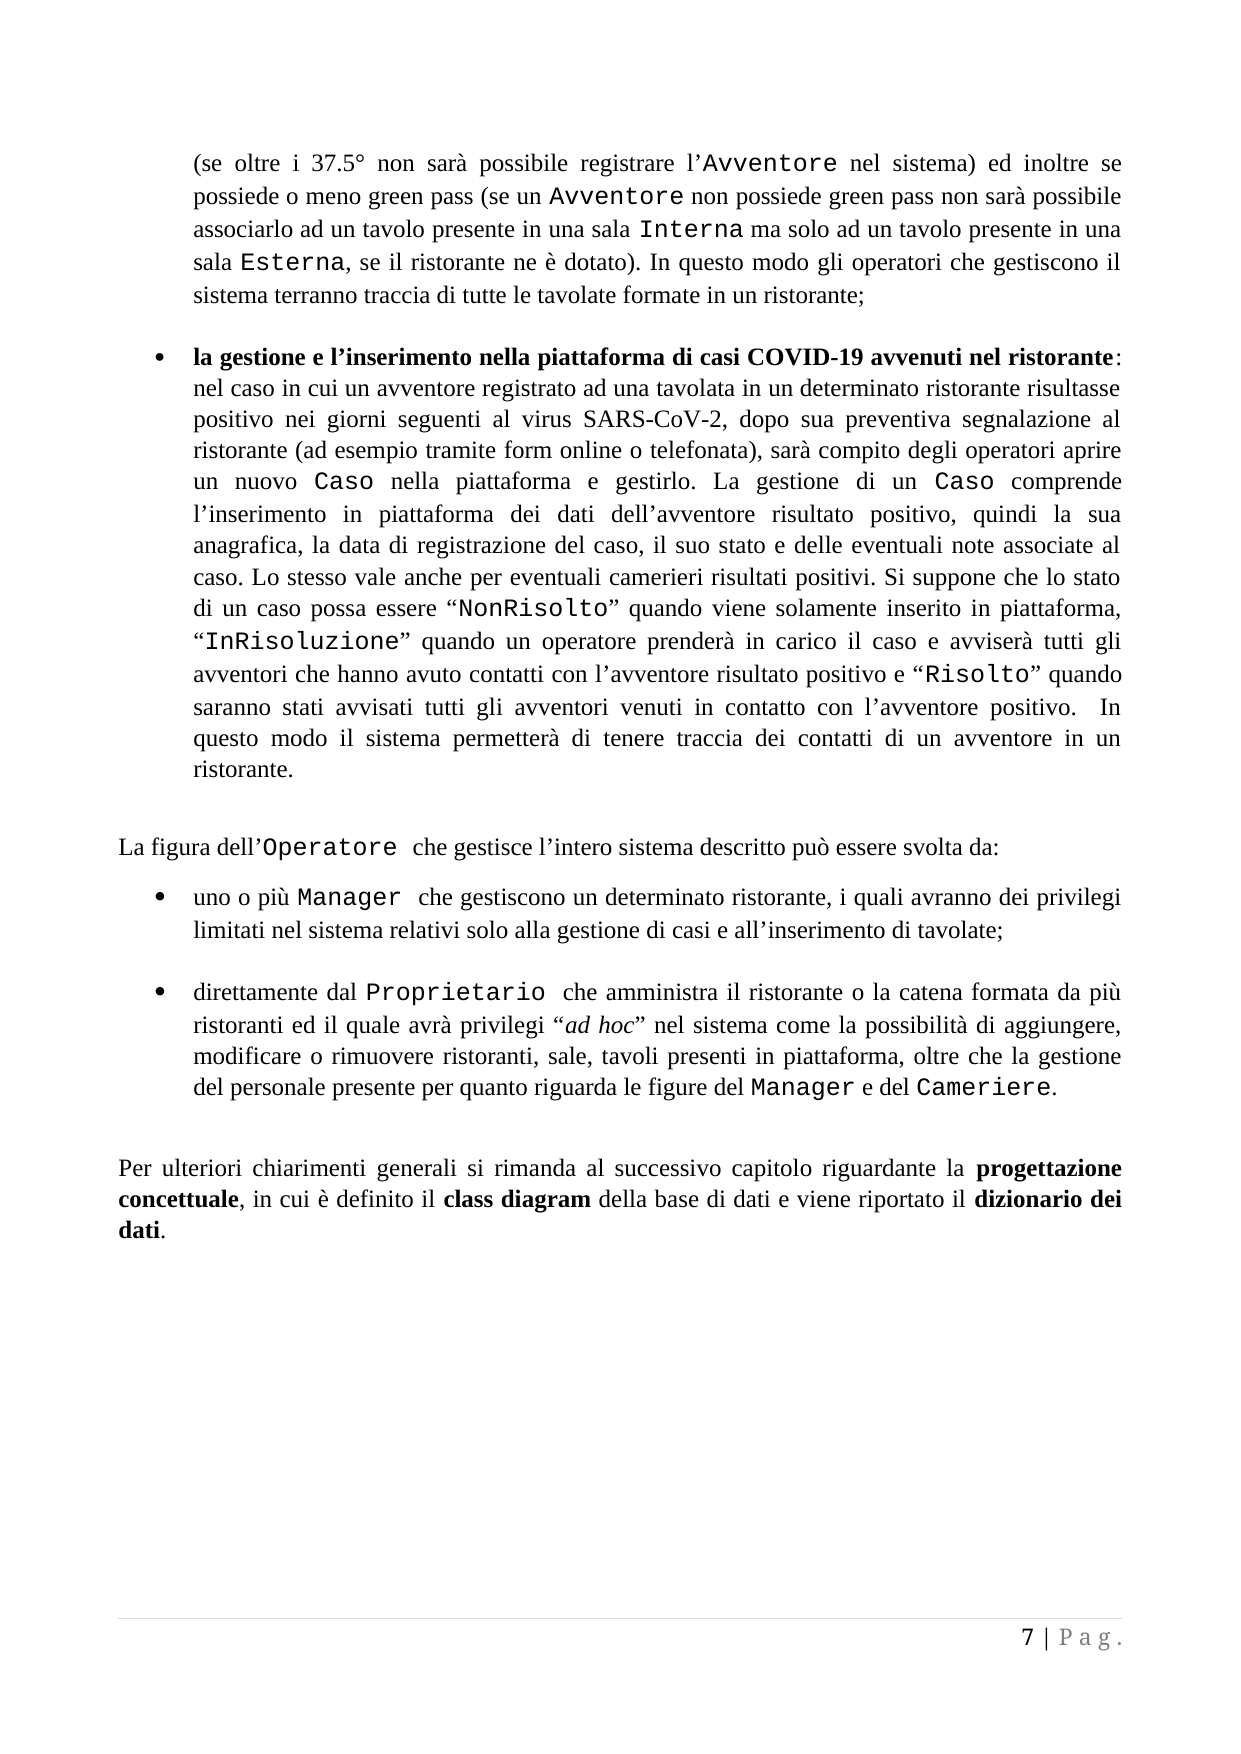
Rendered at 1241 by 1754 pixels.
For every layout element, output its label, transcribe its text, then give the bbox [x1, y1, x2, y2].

text La figura dell’Operatore che gestisce l’intero sistema descritto può essere svolta da: [118, 832, 1122, 863]
list direttamente dal Proprietario che amministra il ristorante o la catena formata da più ristoranti ed il quale avrà privilegi “ad hoc” nel sistema come la possibilità di aggiungere, modificare o rimuovere ristoranti, sale, tavoli presenti in piattaforma, oltre che la gestione del personale presente per quanto riguarda le figure del Manager e del Cameriere. [156, 977, 1122, 1103]
text Per ulteriori chiarimenti generali si rimanda al successivo capitolo riguardante la progettazione concettuale, in cui è definito il class diagram della base di dati e viene riportato il dizionario dei dati. [118, 1153, 1122, 1244]
list uno o più Manager che gestiscono un determinato ristorante, i quali avranno dei privilegi limitati nel sistema relativi solo alla gestione di casi e all’inserimento di tavolate; [156, 882, 1122, 944]
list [156, 148, 1122, 309]
list la gestione e l’inserimento nella piattaforma di casi COVID-19 avvenuti nel ristorante: nel caso in cui un avventore registrato ad una tavolata in un determinato ristorante risultasse positivo nei giorni seguenti al virus SARS-CoV-2, dopo sua preventiva segnalazione al ristorante (ad esempio tramite form online o telefonata), sarà compito degli operatori aprire un nuovo Caso nella piattaforma e gestirlo. La gestione di un Caso comprende l’inserimento in piattaforma dei dati dell’avventore risultato positivo, quindi la sua anagrafica, la data di registrazione del caso, il suo stato e delle eventuali note associate al caso. Lo stesso vale anche per eventuali camerieri risultati positivi. Si suppone che lo stato di un caso possa essere “NonRisolto” quando viene solamente inserito in piattaforma, “InRisoluzione” quando un operatore prenderà in carico il caso e avviserà tutti gli avventori che hanno avuto contatti con l’avventore risultato positivo e “Risolto” quando saranno stati avvisati tutti gli avventori venuti in contatto con l’avventore positivo. In questo modo il sistema permetterà di tenere traccia dei contatti di un avventore in un ristorante. [156, 342, 1122, 783]
